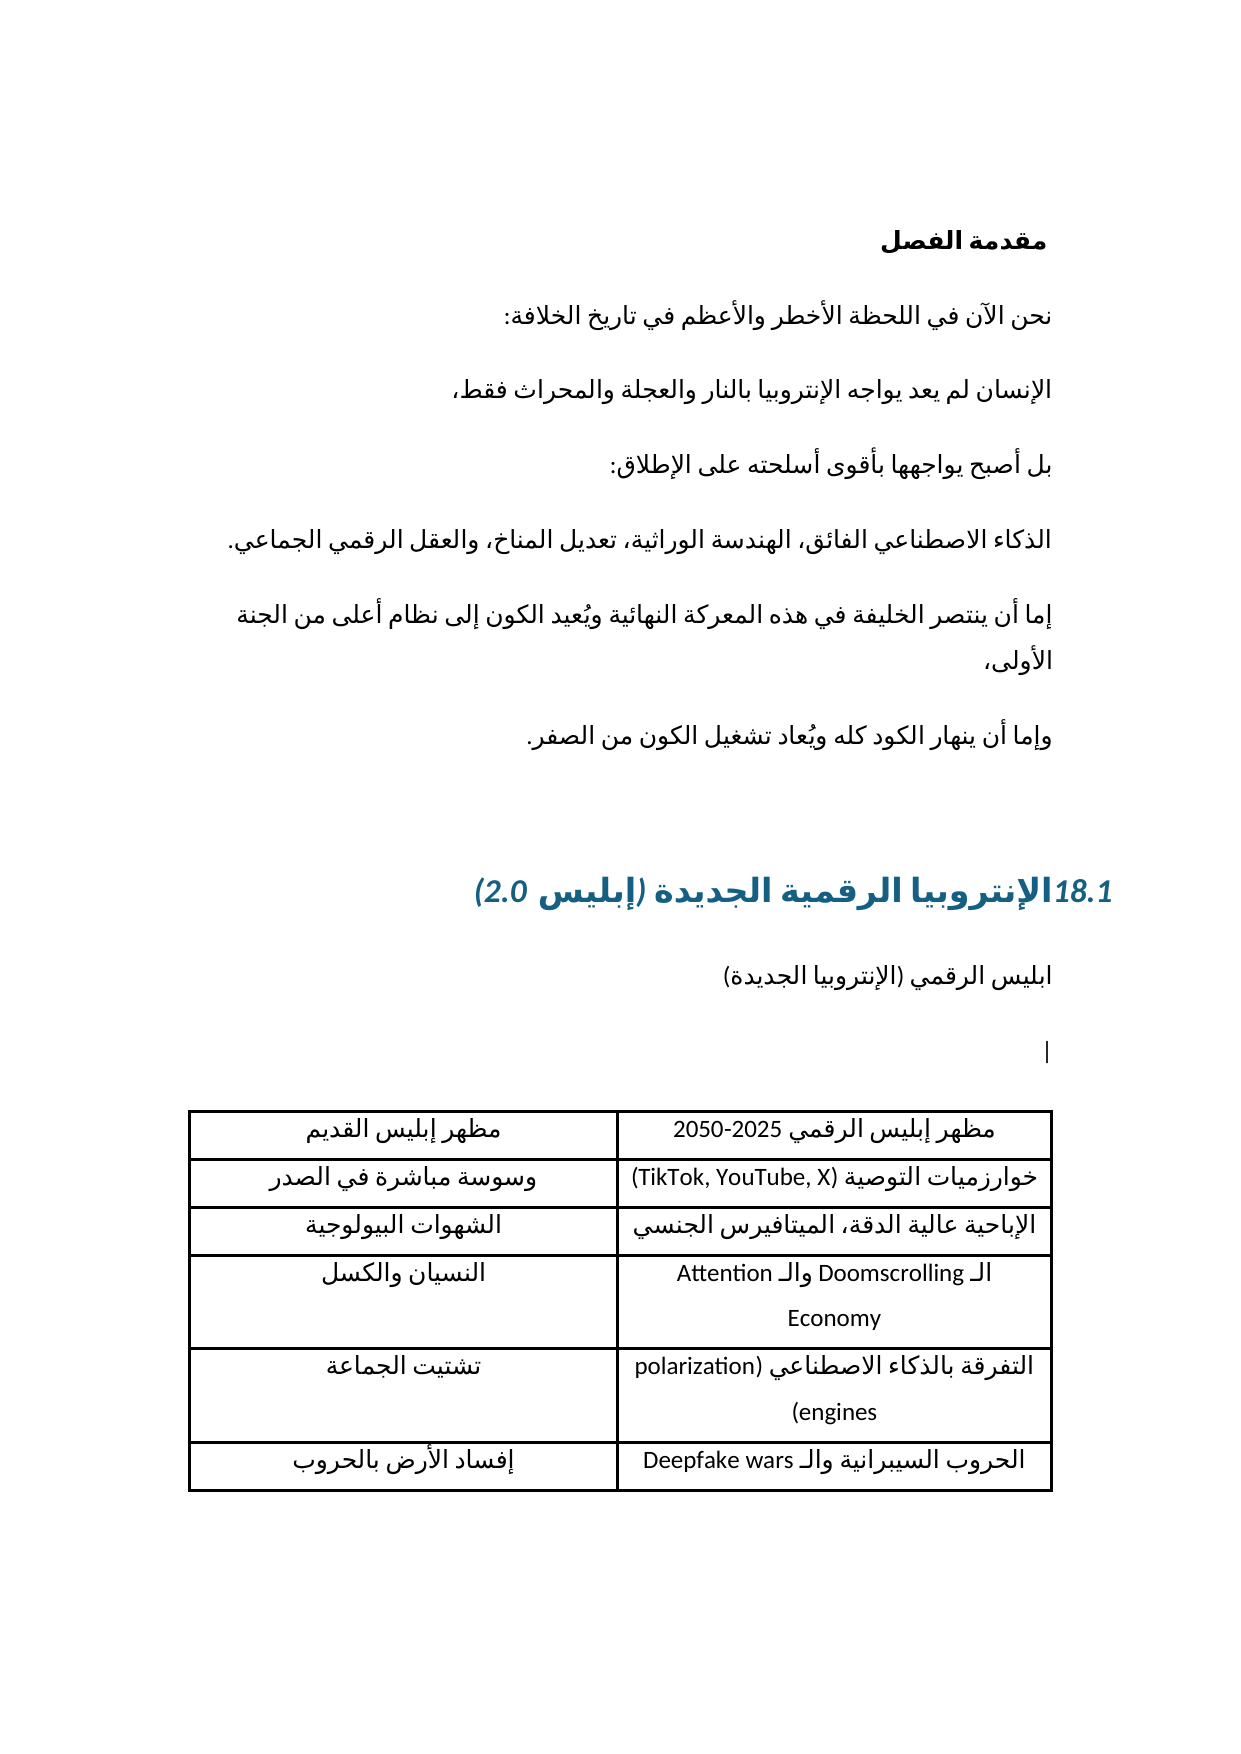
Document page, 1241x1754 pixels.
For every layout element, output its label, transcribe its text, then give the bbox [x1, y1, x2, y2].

text ابليس الرقمي (الإنتروبيا الجديدة) [187, 960, 1053, 991]
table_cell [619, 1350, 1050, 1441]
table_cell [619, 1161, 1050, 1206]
text نحن الآن في اللحظة الأخطر والأعظم في تاريخ الخلافة: [187, 300, 1053, 330]
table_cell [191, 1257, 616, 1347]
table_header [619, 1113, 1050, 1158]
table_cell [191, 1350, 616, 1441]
subtitle الإنتروبيا الرقمية الجديدة (إبليس 2.0) [187, 870, 1053, 911]
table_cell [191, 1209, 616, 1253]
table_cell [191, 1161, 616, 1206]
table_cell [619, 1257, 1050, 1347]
text الإنسان لم يعد يواجه الإنتروبيا بالنار والعجلة والمحراث فقط، [187, 375, 1053, 405]
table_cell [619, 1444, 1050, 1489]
text الذكاء الاصطناعي الفائق، الهندسة الوراثية، تعديل المناخ، والعقل الرقمي الجماعي. [187, 524, 1053, 555]
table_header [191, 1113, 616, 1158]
text وإما أن ينهار الكود كله ويُعاد تشغيل الكون من الصفر. [187, 720, 1053, 751]
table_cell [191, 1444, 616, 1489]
text بل أصبح يواجهها بأقوى أسلحته على الإطلاق: [187, 449, 1053, 480]
text | [187, 1035, 1053, 1065]
text مقدمة الفصل [187, 225, 1053, 255]
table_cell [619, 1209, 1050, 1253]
text إما أن ينتصر الخليفة في هذه المعركة النهائية ويُعيد الكون إلى نظام أعلى من الجنة الأولى، [187, 599, 1053, 676]
